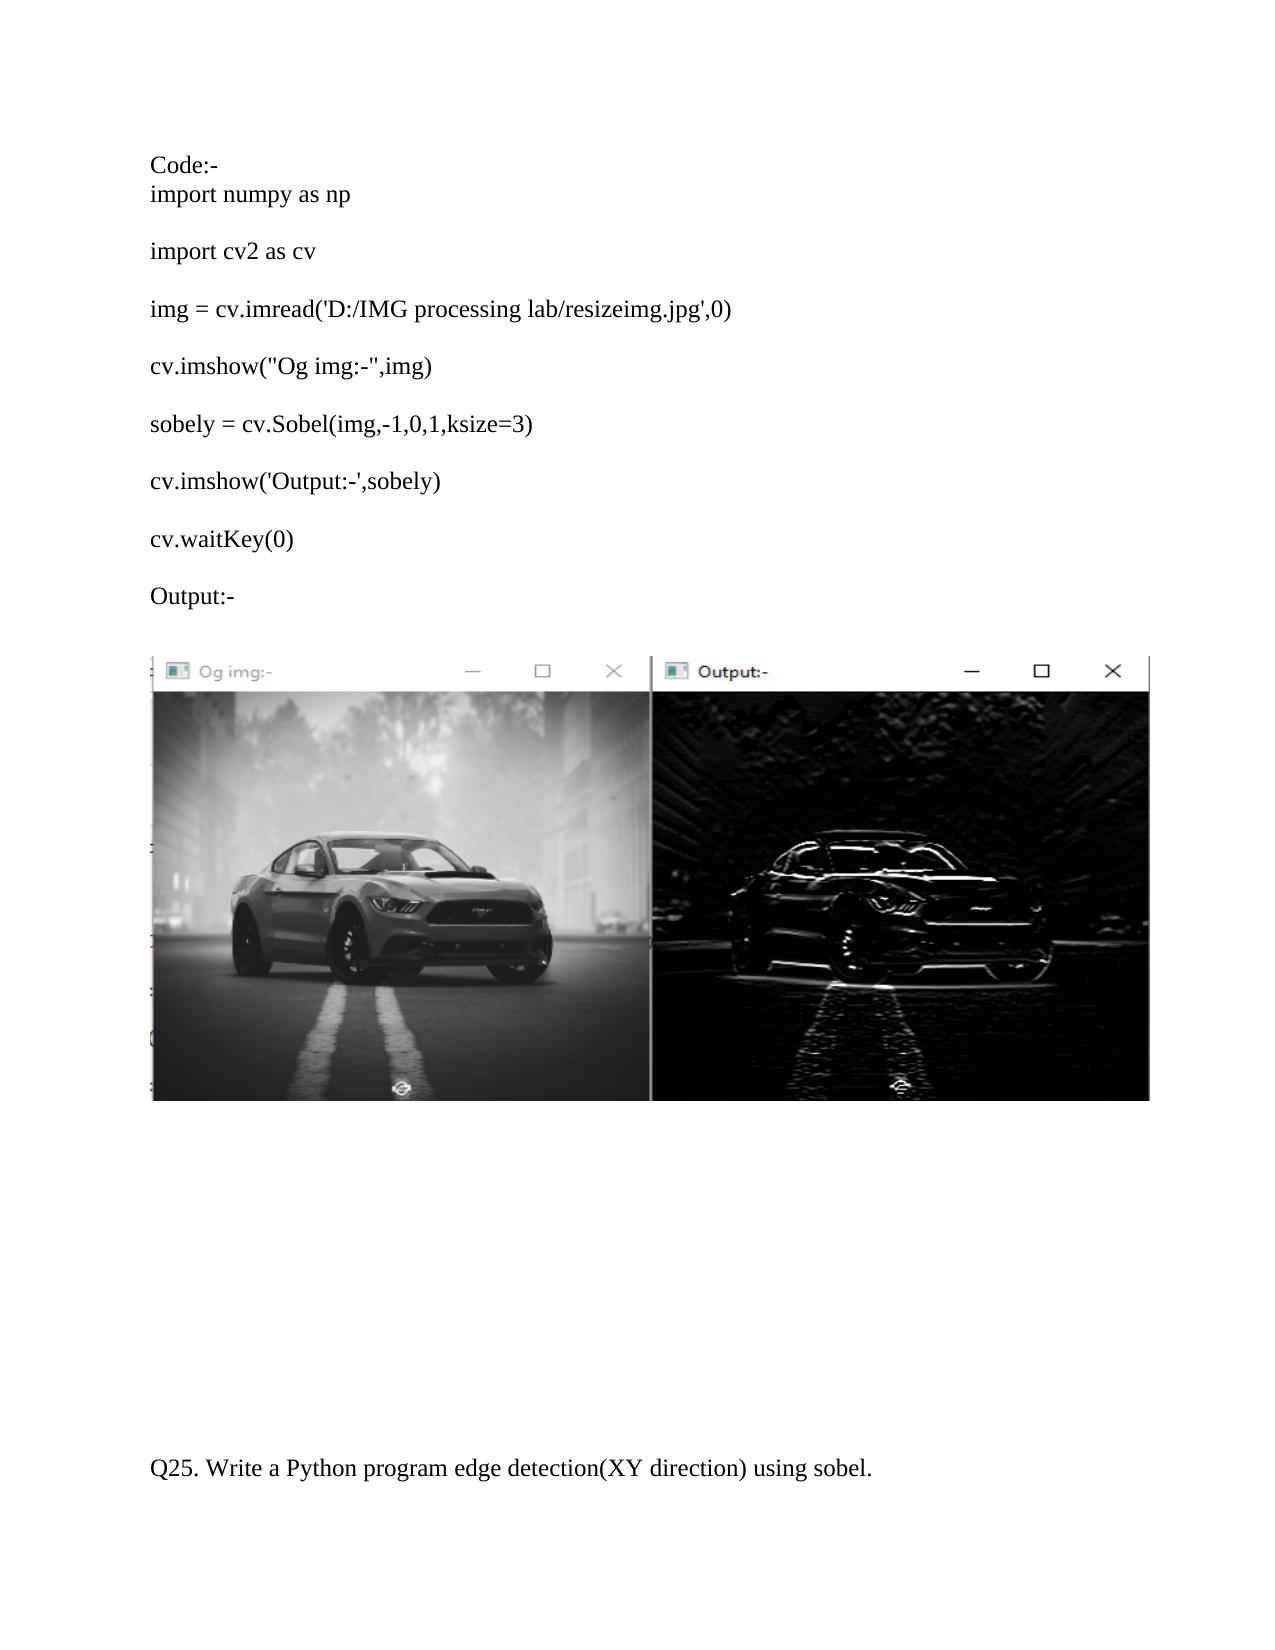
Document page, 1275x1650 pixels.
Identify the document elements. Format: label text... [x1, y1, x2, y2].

text cv.imshow("Og img:-",img) [150, 351, 1125, 380]
text Code:- [150, 150, 1125, 179]
text Q25. Write a Python program edge detection(XY direction) using sobel. [150, 1453, 1125, 1482]
text import numpy as np [150, 179, 1125, 207]
text Output:- [150, 581, 1125, 610]
text cv.waitKey(0) [150, 524, 1125, 552]
text sobely = cv.Sobel(img,-1,0,1,ksize=3) [150, 409, 1125, 437]
text import cv2 as cv [150, 236, 1125, 265]
text img = cv.imread('D:/IMG processing lab/resizeimg.jpg',0) [150, 294, 1125, 322]
text cv.imshow('Output:-',sobely) [150, 466, 1125, 495]
picture [150, 656, 1150, 1101]
